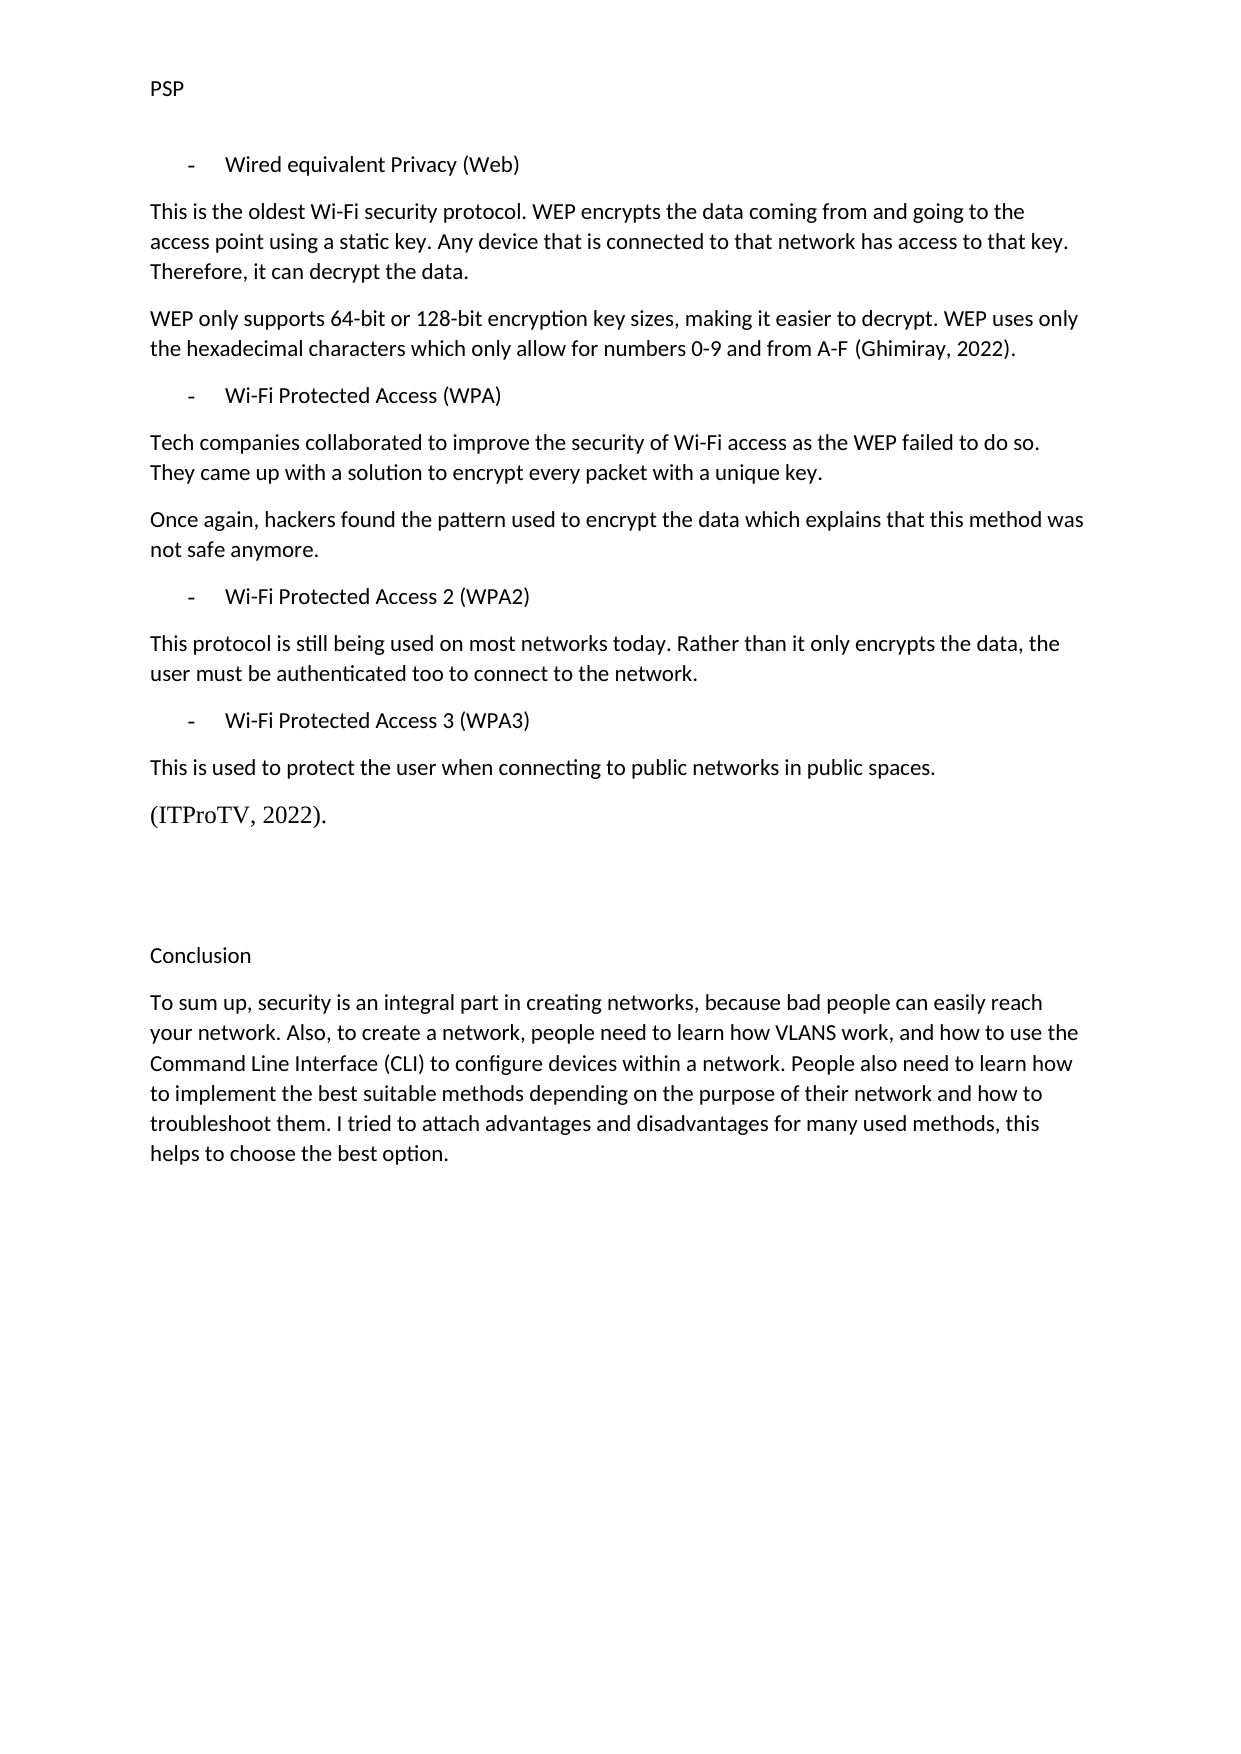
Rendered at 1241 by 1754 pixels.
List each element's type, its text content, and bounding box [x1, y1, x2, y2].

text (ITProTV, 2022). [150, 800, 1090, 829]
text This is the oldest Wi-Fi security protocol. WEP encrypts the data coming from and going to the access point using a static key. Any device that is connected to that network has access to that key. Therefore, it can decrypt the data. [150, 197, 1090, 285]
text To sum up, security is an integral part in creating networks, because bad people can easily reach your network. Also, to create a network, people need to learn how VLANS work, and how to use the Command Line Interface (CLI) to configure devices within a network. People also need to learn how to implement the best suitable methods depending on the purpose of their network and how to troubleshoot them. I tried to attach advantages and disadvantages for many used methods, this helps to choose the best option. [150, 988, 1090, 1167]
text This is used to protect the user when connecting to public networks in public spaces. [150, 753, 1090, 781]
text Tech companies collaborated to improve the security of Wi-Fi access as the WEP failed to do so. They came up with a solution to encrypt every packet with a unique key. [150, 428, 1090, 486]
text WEP only supports 64-bit or 128-bit encryption key sizes, making it easier to decrypt. WEP uses only the hexadecimal characters which only allow for numbers 0-9 and from A-F (Ghimiray, 2022). [150, 304, 1090, 362]
list Wired equivalent Privacy (Web) [187, 150, 1090, 178]
list Wi-Fi Protected Access 2 (WPA2) [187, 582, 1090, 610]
text Conclusion [150, 941, 1090, 969]
text Once again, hackers found the pattern used to encrypt the data which explains that this method was not safe anymore. [150, 505, 1090, 563]
list Wi-Fi Protected Access 3 (WPA3) [187, 706, 1090, 734]
list Wi-Fi Protected Access (WPA) [187, 381, 1090, 409]
text This protocol is still being used on most networks today. Rather than it only encrypts the data, the user must be authenticated too to connect to the network. [150, 629, 1090, 687]
